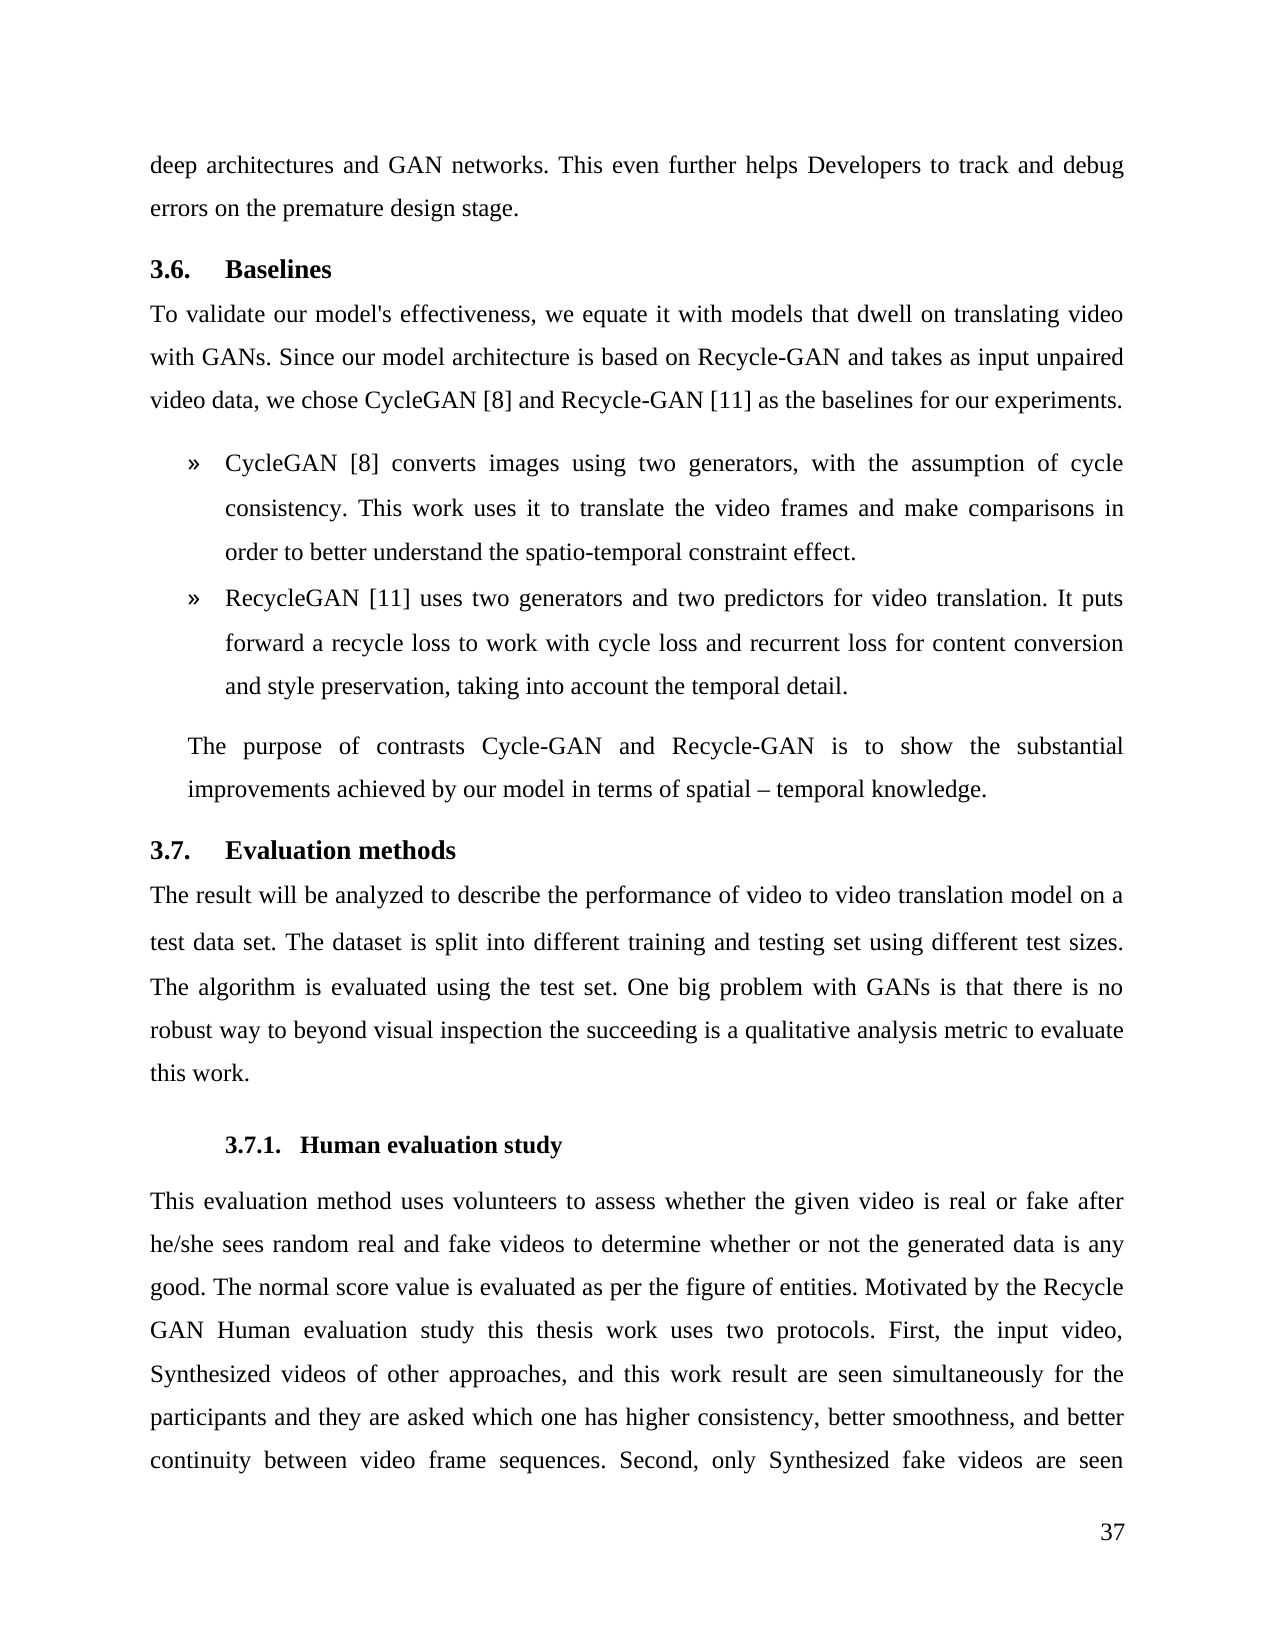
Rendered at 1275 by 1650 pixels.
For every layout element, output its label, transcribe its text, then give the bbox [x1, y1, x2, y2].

list CycleGAN [8] converts images using two generators, with the assumption of cycle consistency. This work uses it to translate the video frames and make comparisons in order to better understand the spatio-temporal constraint effect. [187, 445, 1125, 565]
subtitle Evaluation methods [150, 834, 1125, 865]
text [150, 1186, 1125, 1474]
list RecycleGAN [11] uses two generators and two predictors for video translation. It puts forward a recycle loss to work with cycle loss and recurrent loss for content conversion and style preservation, taking into account the temporal detail. [187, 580, 1125, 700]
subtitle Baselines [150, 253, 1125, 284]
text The purpose of contrasts Cycle-GAN and Recycle-GAN is to show the substantial improvements achieved by our model in terms of spatial – temporal knowledge. [187, 731, 1125, 803]
subtitle Human evaluation study [225, 1130, 1125, 1159]
text To validate our model's effectiveness, we equate it with models that dwell on translating video with GANs. Since our model architecture is based on Recycle-GAN and takes as input unpaired video data, we chose CycleGAN [8] and Recycle-GAN [11] as the baselines for our experiments. [150, 299, 1125, 414]
text The result will be analyzed to describe the performance of video to video translation model on a test data set. The dataset is split into different training and testing set using different test sizes. The algorithm is evaluated using the test set. One big problem with GANs is that there is no robust way to beyond visual inspection the succeeding is a qualitative analysis metric to evaluate this work. [150, 880, 1125, 1087]
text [150, 150, 1125, 222]
